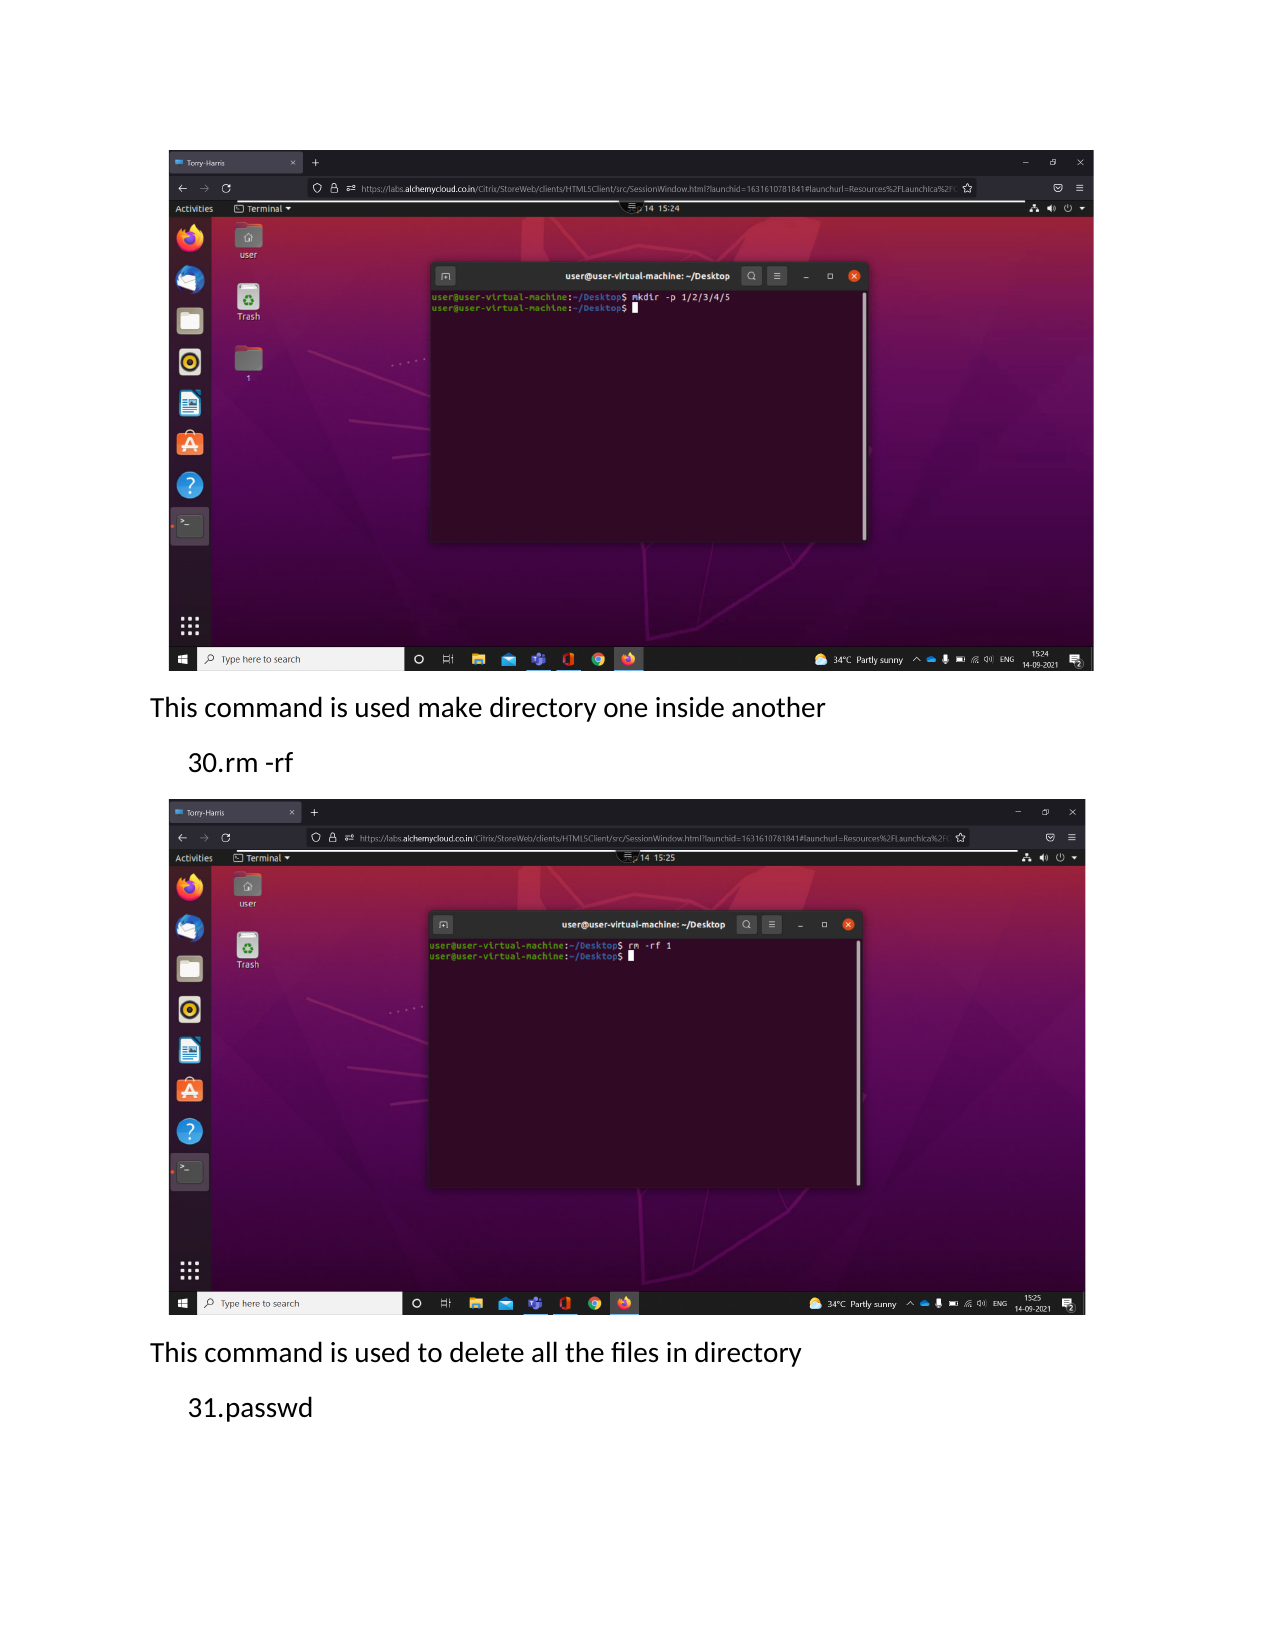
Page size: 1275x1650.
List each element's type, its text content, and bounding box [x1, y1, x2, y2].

text This command is used to delete all the files in directory [150, 1334, 1125, 1369]
list passwd [187, 1389, 1125, 1424]
text This command is used make directory one inside another [150, 689, 1125, 725]
list rm -rf [187, 744, 1125, 780]
